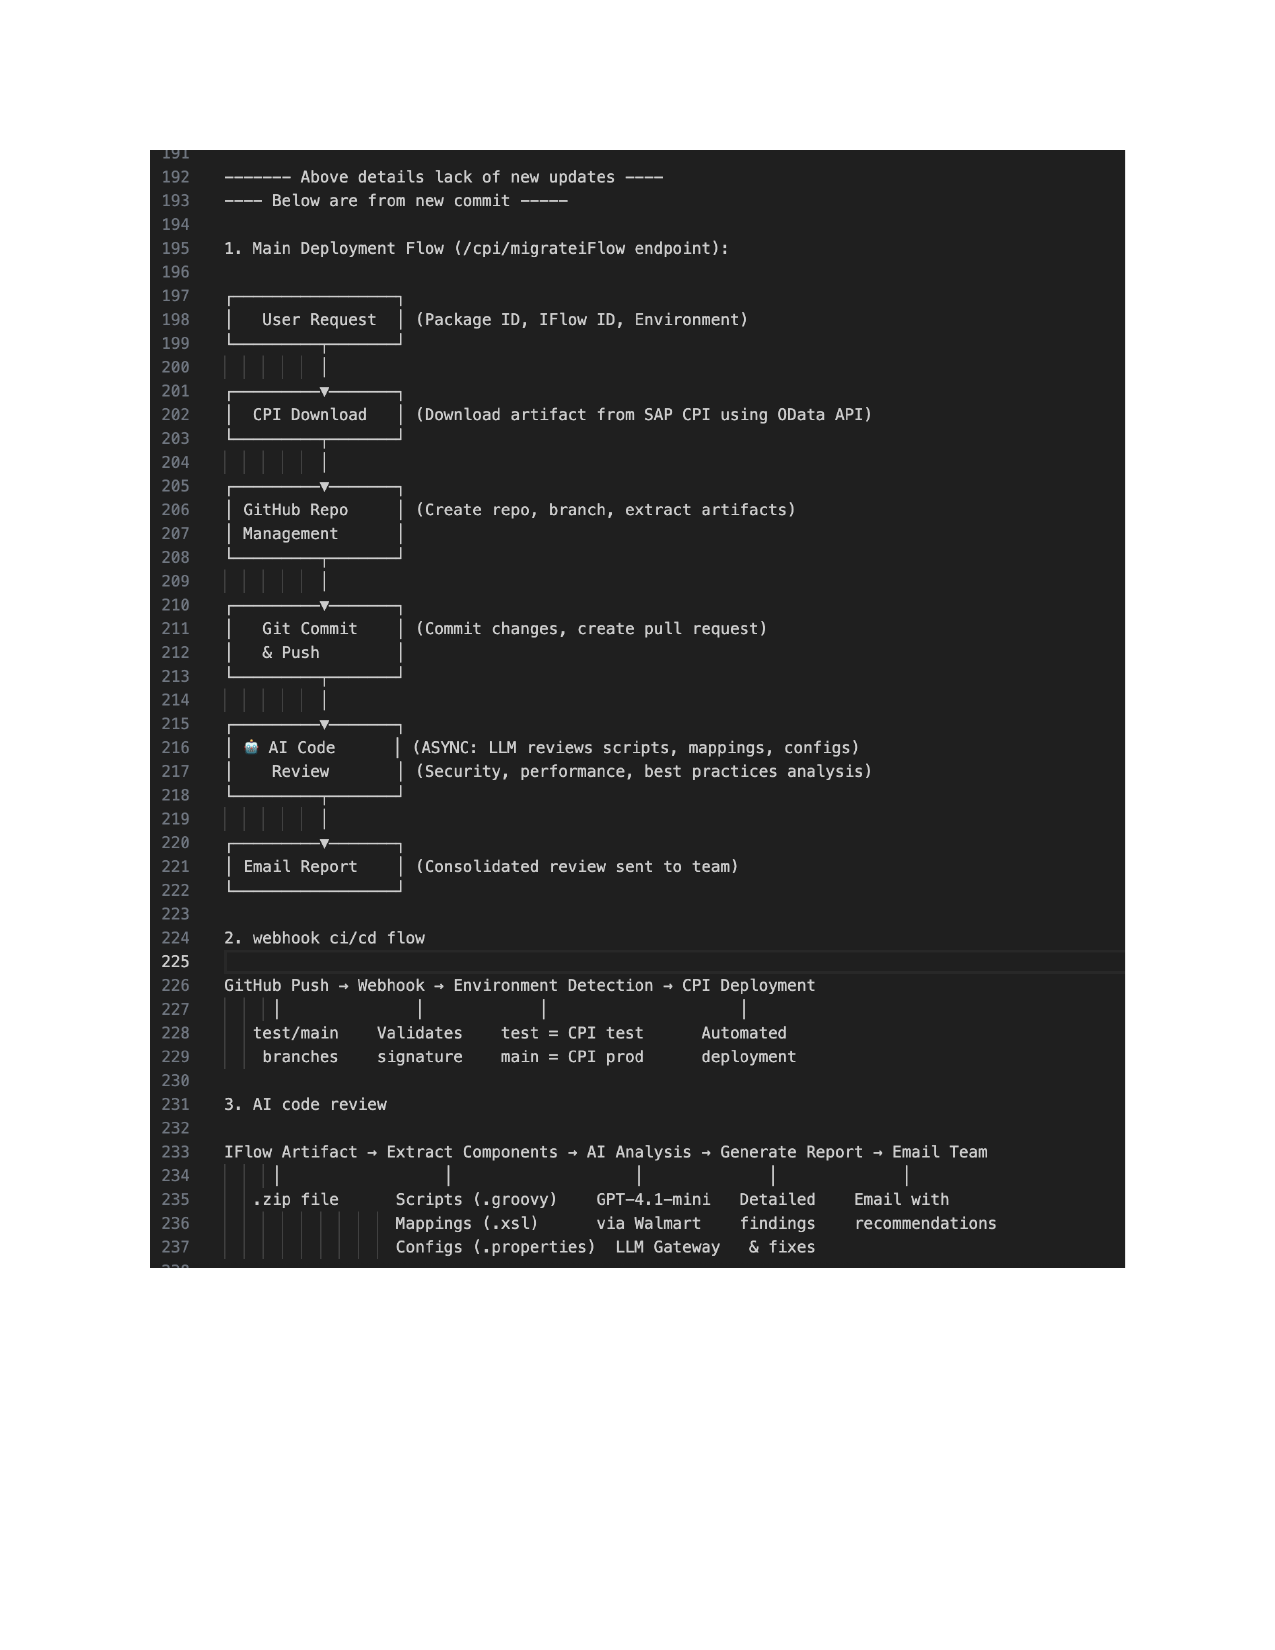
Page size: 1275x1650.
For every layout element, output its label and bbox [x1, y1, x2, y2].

picture [150, 150, 1125, 1268]
